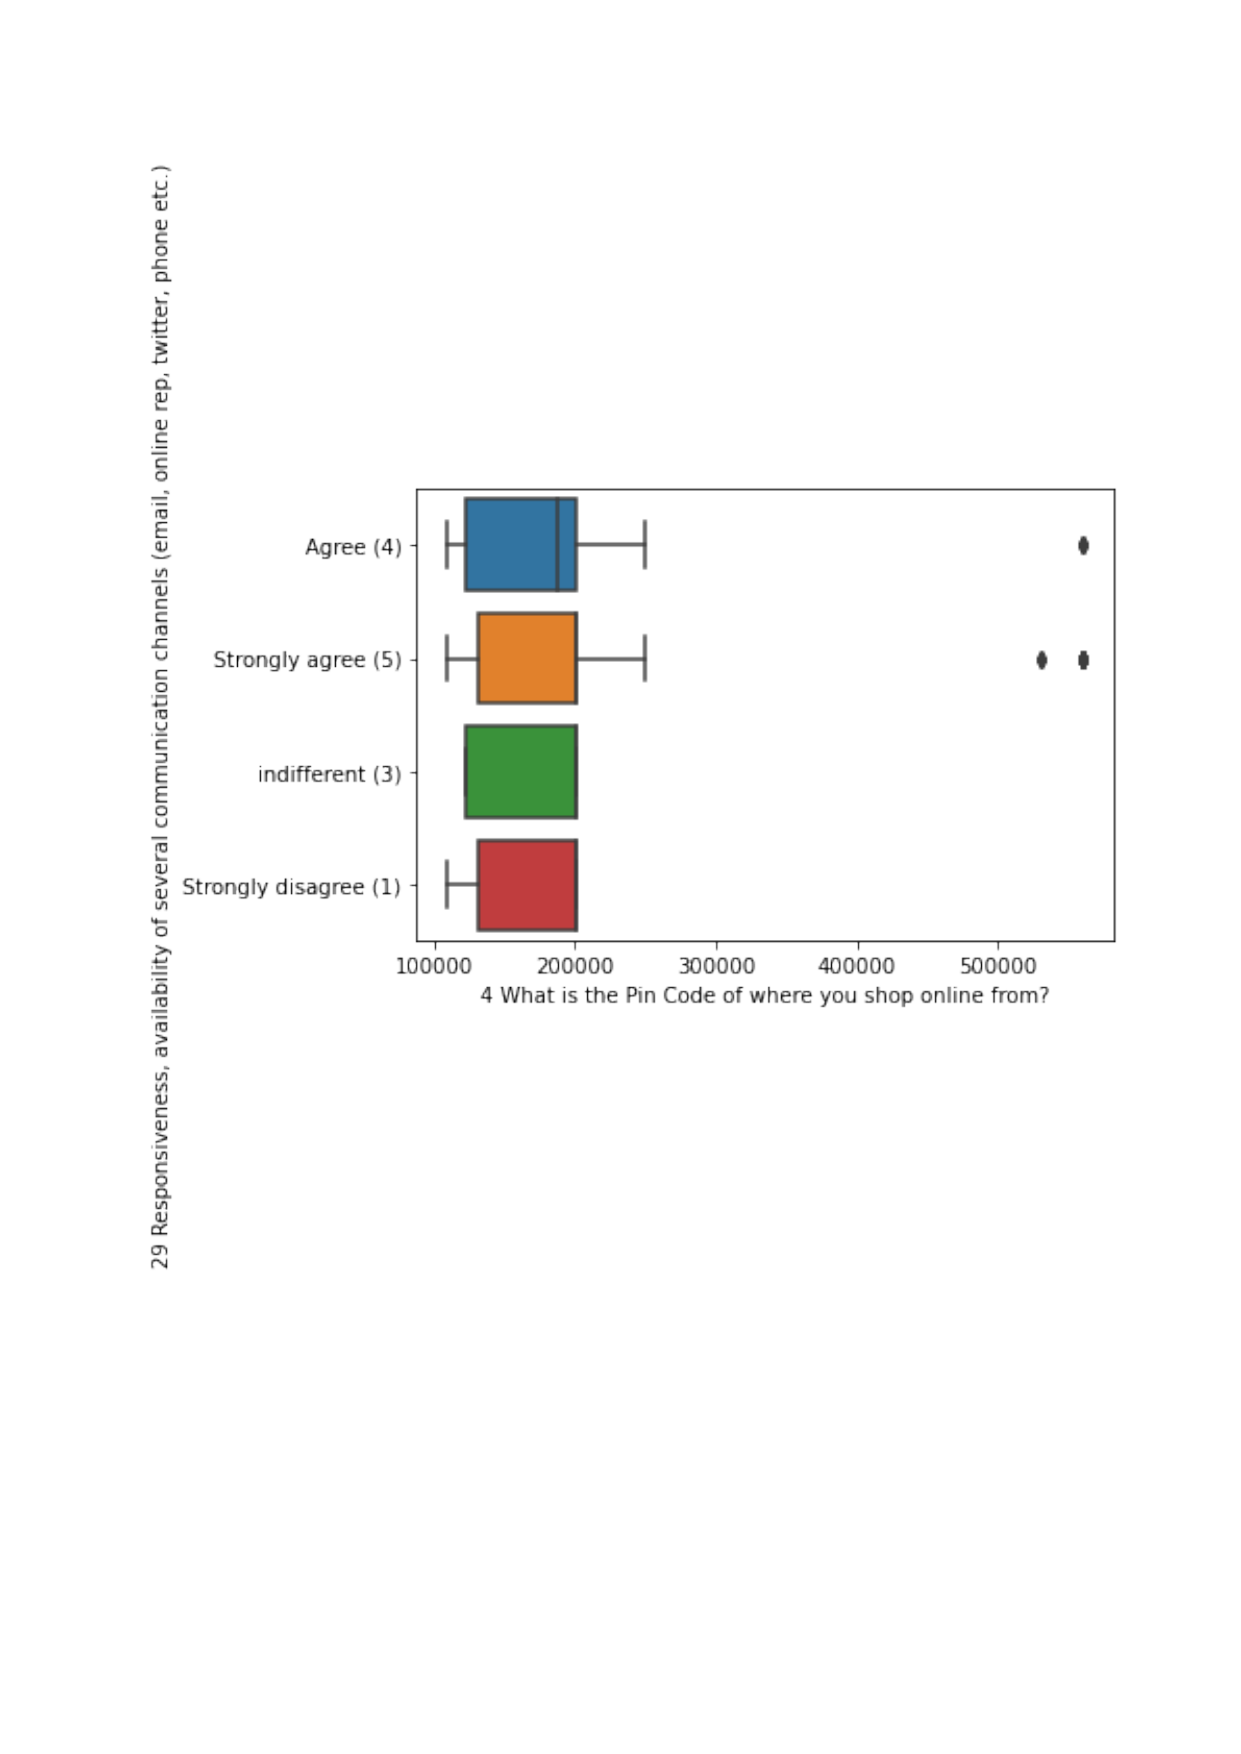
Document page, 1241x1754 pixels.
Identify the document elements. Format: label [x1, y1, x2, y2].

picture [139, 150, 1129, 1283]
